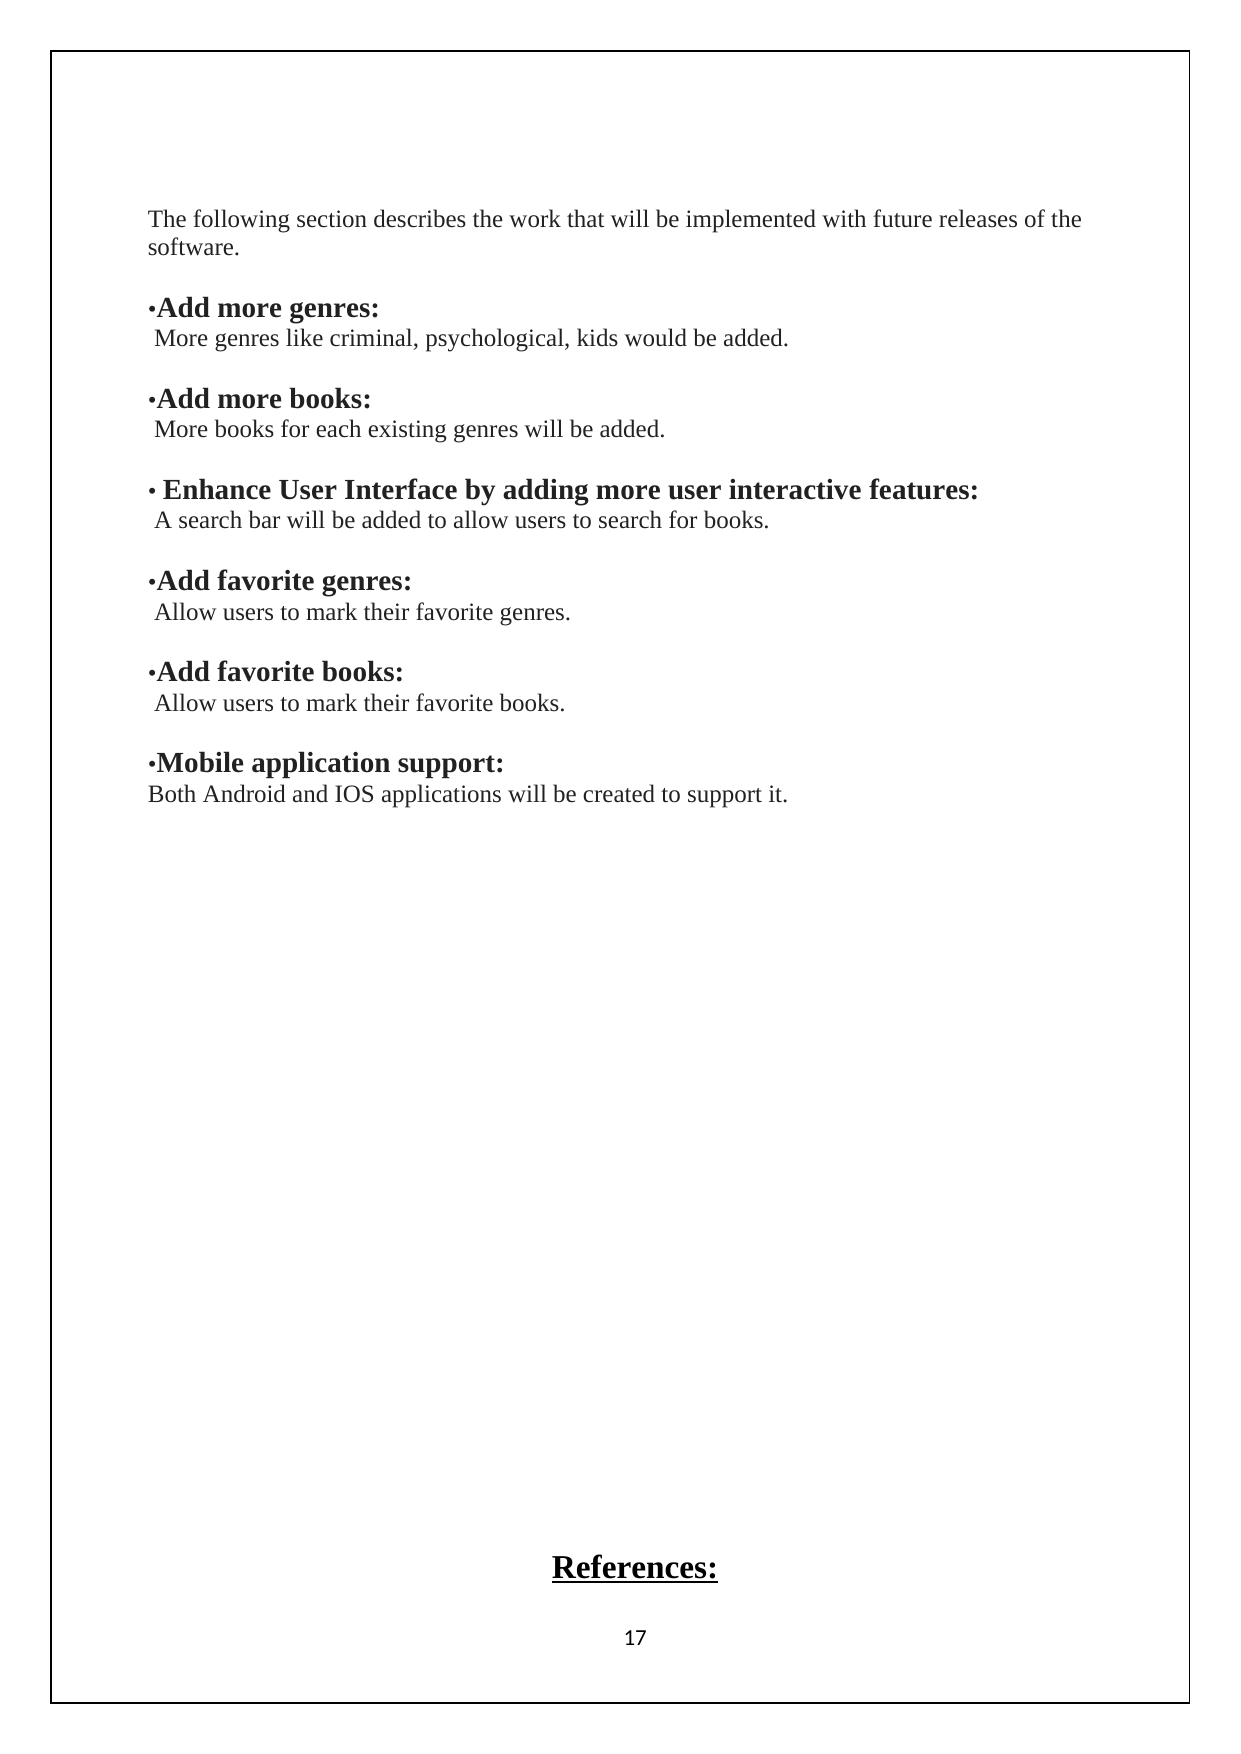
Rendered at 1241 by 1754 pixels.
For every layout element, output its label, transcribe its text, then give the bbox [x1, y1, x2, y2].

text •Mobile application support: [148, 745, 1122, 779]
text More genres like criminal, psychological, kids would be added. [148, 323, 1122, 352]
text Both Android and IOS applications will be created to support it. [148, 779, 1122, 807]
text Allow users to mark their favorite genres. [148, 597, 1122, 625]
text A search bar will be added to allow users to search for books. [148, 506, 1122, 534]
text Allow users to mark their favorite books. [148, 688, 1122, 716]
text More books for each existing genres will be added. [148, 414, 1122, 443]
text • Enhance User Interface by adding more user interactive features: [148, 472, 1122, 506]
text References: [148, 1548, 1122, 1586]
text •Add favorite books: [148, 654, 1122, 688]
text The following section describes the work that will be implemented with future releases of the software. [148, 204, 1122, 261]
text •Add favorite genres: [148, 563, 1122, 597]
text •Add more genres: [148, 290, 1122, 323]
text •Add more books: [148, 381, 1122, 414]
